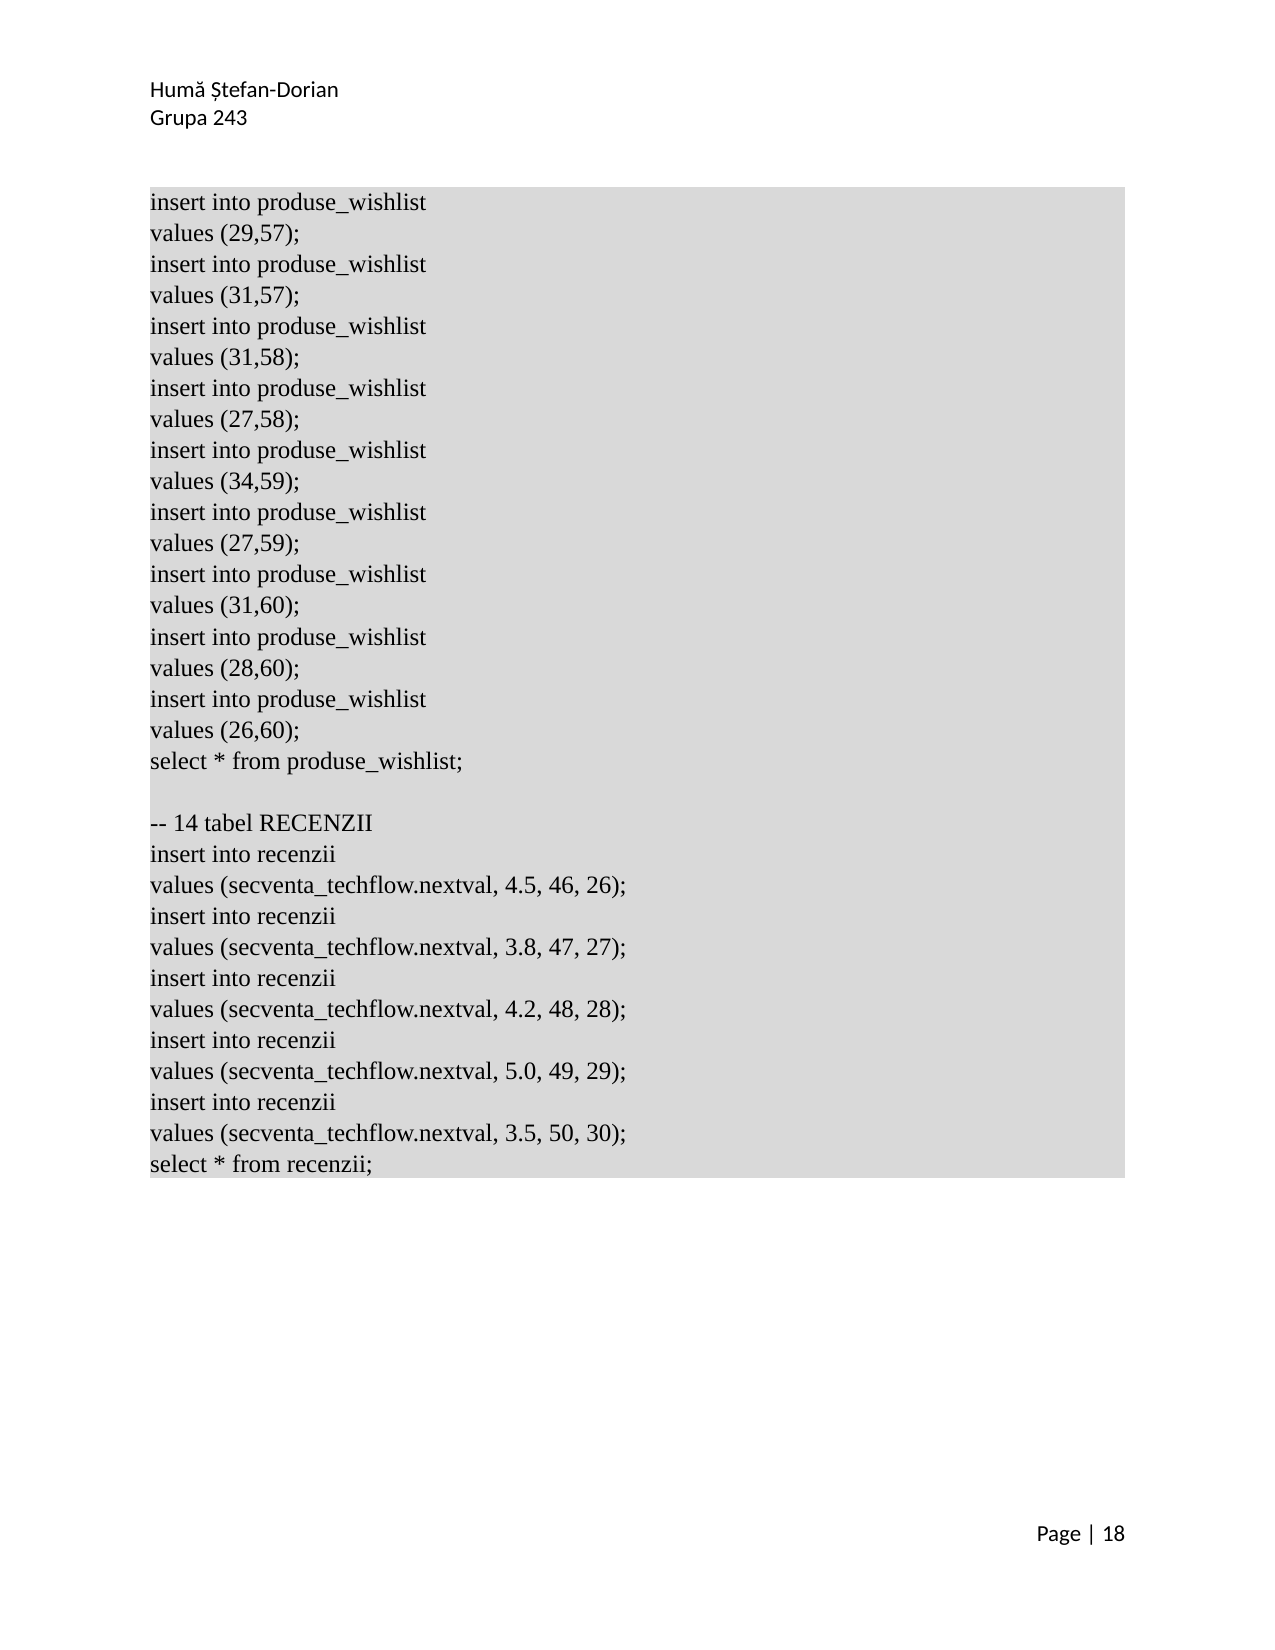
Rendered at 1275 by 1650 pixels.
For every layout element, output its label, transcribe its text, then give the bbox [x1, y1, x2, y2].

text values (secventa_techflow.nextval, 4.2, 48, 28); [150, 994, 1125, 1023]
text values (31,57); [150, 280, 1125, 309]
text insert into recenzii [150, 839, 1125, 868]
text values (31,60); [150, 591, 1125, 619]
text insert into produse_wishlist [150, 435, 1125, 464]
text values (27,59); [150, 528, 1125, 557]
text insert into produse_wishlist [150, 373, 1125, 402]
text insert into produse_wishlist [150, 311, 1125, 340]
text values (27,58); [150, 404, 1125, 433]
text insert into recenzii [150, 1087, 1125, 1116]
text insert into recenzii [150, 1025, 1125, 1054]
text values (31,58); [150, 342, 1125, 371]
text values (29,57); [150, 218, 1125, 247]
text values (28,60); [150, 653, 1125, 681]
text values (secventa_techflow.nextval, 3.5, 50, 30); [150, 1118, 1125, 1147]
text insert into produse_wishlist [150, 559, 1125, 588]
text select * from recenzii; [150, 1149, 1125, 1178]
text insert into produse_wishlist [150, 249, 1125, 278]
text values (34,59); [150, 466, 1125, 495]
text insert into produse_wishlist [150, 622, 1125, 650]
text values (secventa_techflow.nextval, 3.8, 47, 27); [150, 932, 1125, 961]
text insert into recenzii [150, 963, 1125, 992]
text insert into produse_wishlist [150, 684, 1125, 712]
text values (secventa_techflow.nextval, 4.5, 46, 26); [150, 870, 1125, 899]
text values (26,60); [150, 715, 1125, 743]
text select * from produse_wishlist; [150, 746, 1125, 774]
text insert into produse_wishlist [150, 497, 1125, 526]
text values (secventa_techflow.nextval, 5.0, 49, 29); [150, 1056, 1125, 1085]
text -- 14 tabel RECENZII [150, 808, 1125, 837]
text insert into produse_wishlist [150, 187, 1125, 216]
text insert into recenzii [150, 901, 1125, 930]
